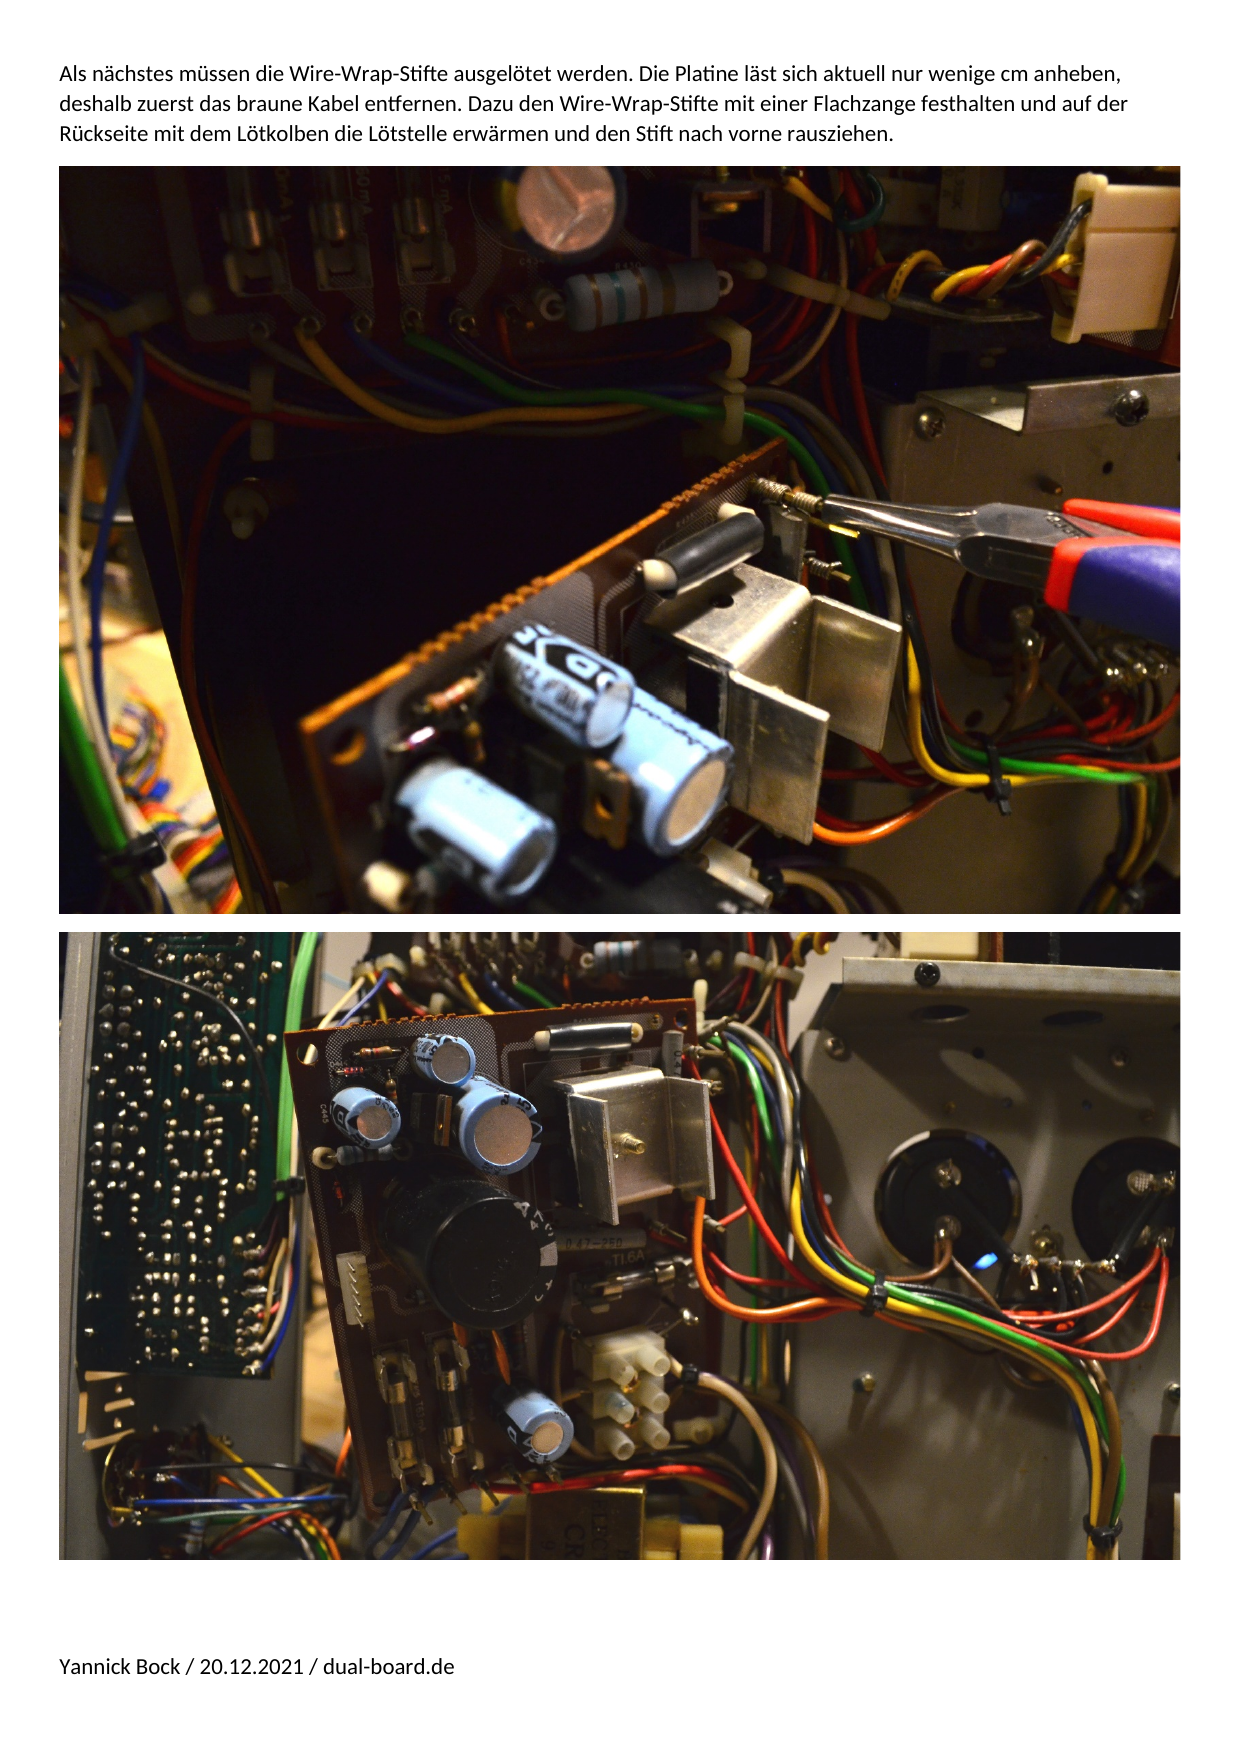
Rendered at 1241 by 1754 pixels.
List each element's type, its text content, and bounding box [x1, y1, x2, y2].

text Als nächstes müssen die Wire-Wrap-Stifte ausgelötet werden. Die Platine läst sich aktuell nur wenige cm anheben, deshalb zuerst das braune Kabel entfernen. Dazu den Wire-Wrap-Stifte mit einer Flachzange festhalten und auf der Rückseite mit dem Lötkolben die Lötstelle erwärmen und den Stift nach vorne rausziehen. [59, 59, 1181, 147]
picture [59, 166, 1181, 914]
picture [59, 932, 1181, 1560]
